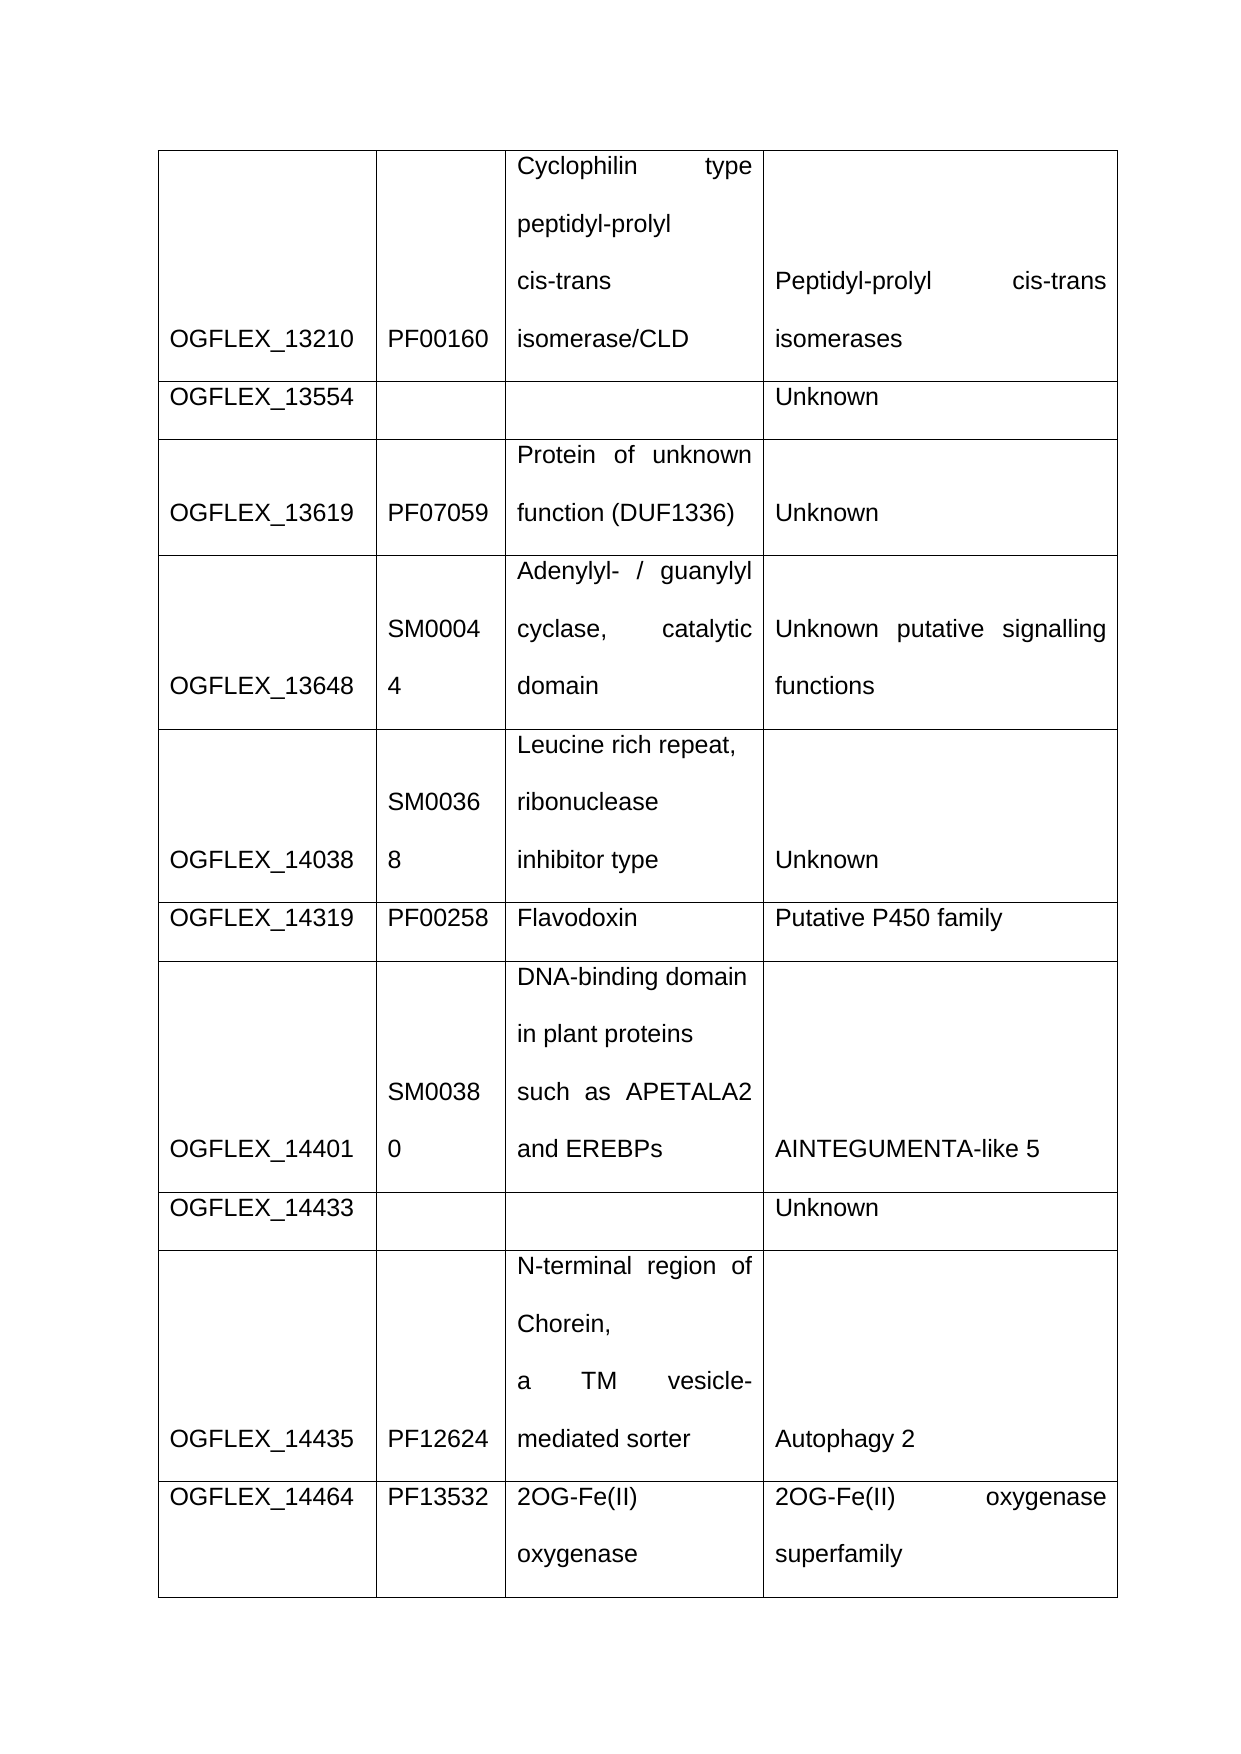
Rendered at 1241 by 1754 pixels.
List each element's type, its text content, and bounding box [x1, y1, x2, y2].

table_cell [377, 1193, 505, 1250]
table_cell Unknown [764, 382, 1117, 439]
table_cell PF00258 [377, 903, 505, 961]
table_cell OGFLEX_14038 [159, 730, 376, 902]
table_cell OGFLEX_14319 [159, 903, 376, 961]
table_cell Flavodoxin [506, 903, 763, 961]
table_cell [764, 1482, 1117, 1597]
table_cell Unknown [764, 1193, 1117, 1250]
table_cell SM00044 [377, 556, 505, 729]
table_cell OGFLEX_14464 [159, 1482, 376, 1597]
table_cell [506, 382, 763, 439]
table_cell PF07059 [377, 440, 505, 555]
table_cell OGFLEX_14401 [159, 962, 376, 1192]
table_cell Protein of unknown function (DUF1336) [506, 440, 763, 555]
table_cell OGFLEX_13648 [159, 556, 376, 729]
table_cell PF00160 [377, 151, 505, 381]
table_cell [506, 1193, 763, 1250]
table_cell PF13532 [377, 1482, 505, 1597]
table_cell Unknown [764, 440, 1117, 555]
table_cell Autophagy 2 [764, 1251, 1117, 1481]
table_cell OGFLEX_14433 [159, 1193, 376, 1250]
table_cell OGFLEX_14435 [159, 1251, 376, 1481]
table_cell OGFLEX_13619 [159, 440, 376, 555]
table_cell Leucine rich repeat, ribonuclease inhibitor type [506, 730, 763, 902]
table_cell [377, 382, 505, 439]
table_cell Unknown putative signalling functions [764, 556, 1117, 729]
table_cell PF12624 [377, 1251, 505, 1481]
table_cell N-terminal region of Chorein, a TM vesicle-mediated sorter [506, 1251, 763, 1481]
table_cell Putative P450 family [764, 903, 1117, 961]
table_cell Peptidyl-prolyl cis-trans isomerases [764, 151, 1117, 381]
table_cell Unknown [764, 730, 1117, 902]
table_cell Adenylyl- / guanylyl cyclase, catalytic domain [506, 556, 763, 729]
table_cell AINTEGUMENTA-like 5 [764, 962, 1117, 1192]
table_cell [506, 1482, 763, 1597]
table_cell Cyclophilin type peptidyl-prolyl cis-trans isomerase/CLD [506, 151, 763, 381]
table_cell OGFLEX_13210 [159, 151, 376, 381]
table_cell SM00380 [377, 962, 505, 1192]
table_cell OGFLEX_13554 [159, 382, 376, 439]
table_cell DNA-binding domain in plant proteins such as APETALA2 and EREBPs [506, 962, 763, 1192]
table_cell SM00368 [377, 730, 505, 902]
